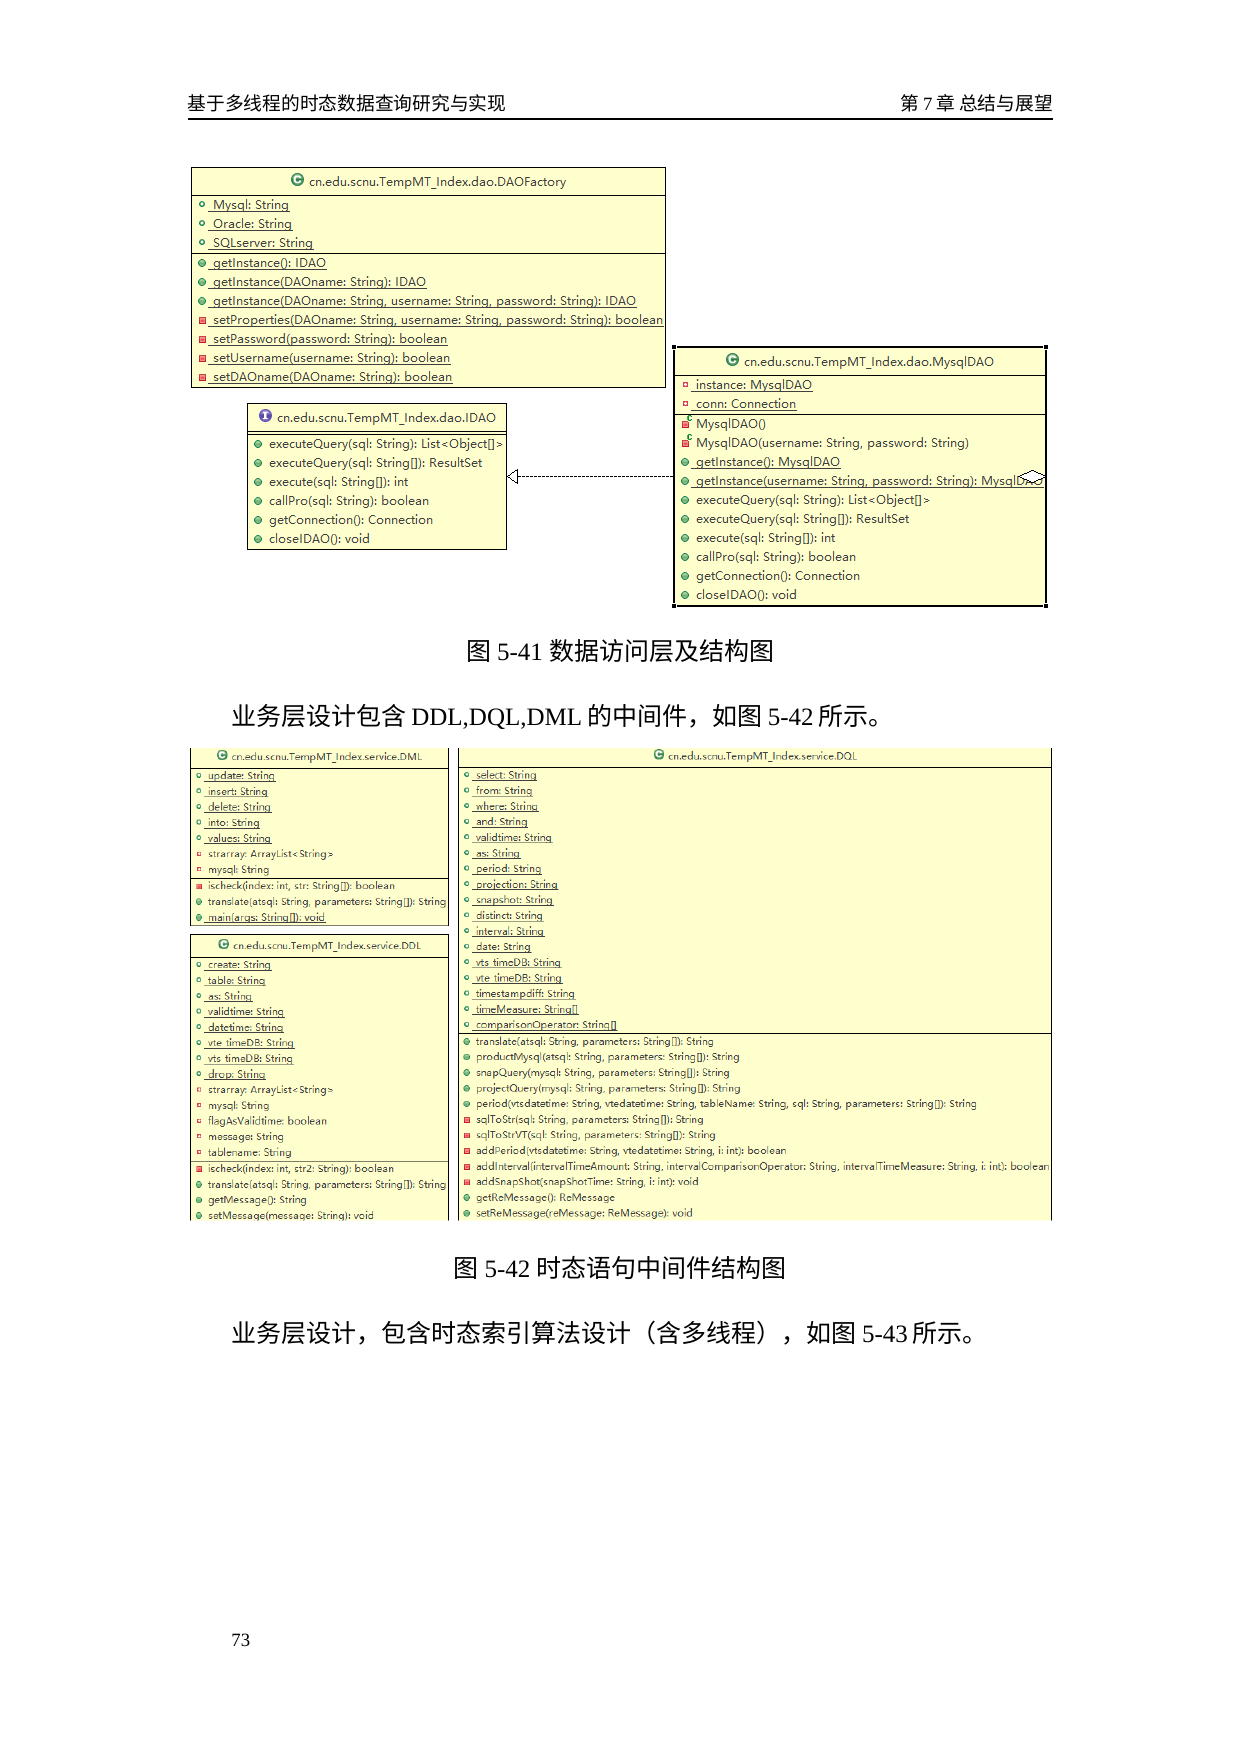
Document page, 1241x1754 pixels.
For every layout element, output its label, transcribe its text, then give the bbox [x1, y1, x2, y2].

picture [187, 747, 1053, 1221]
picture [187, 162, 1053, 615]
